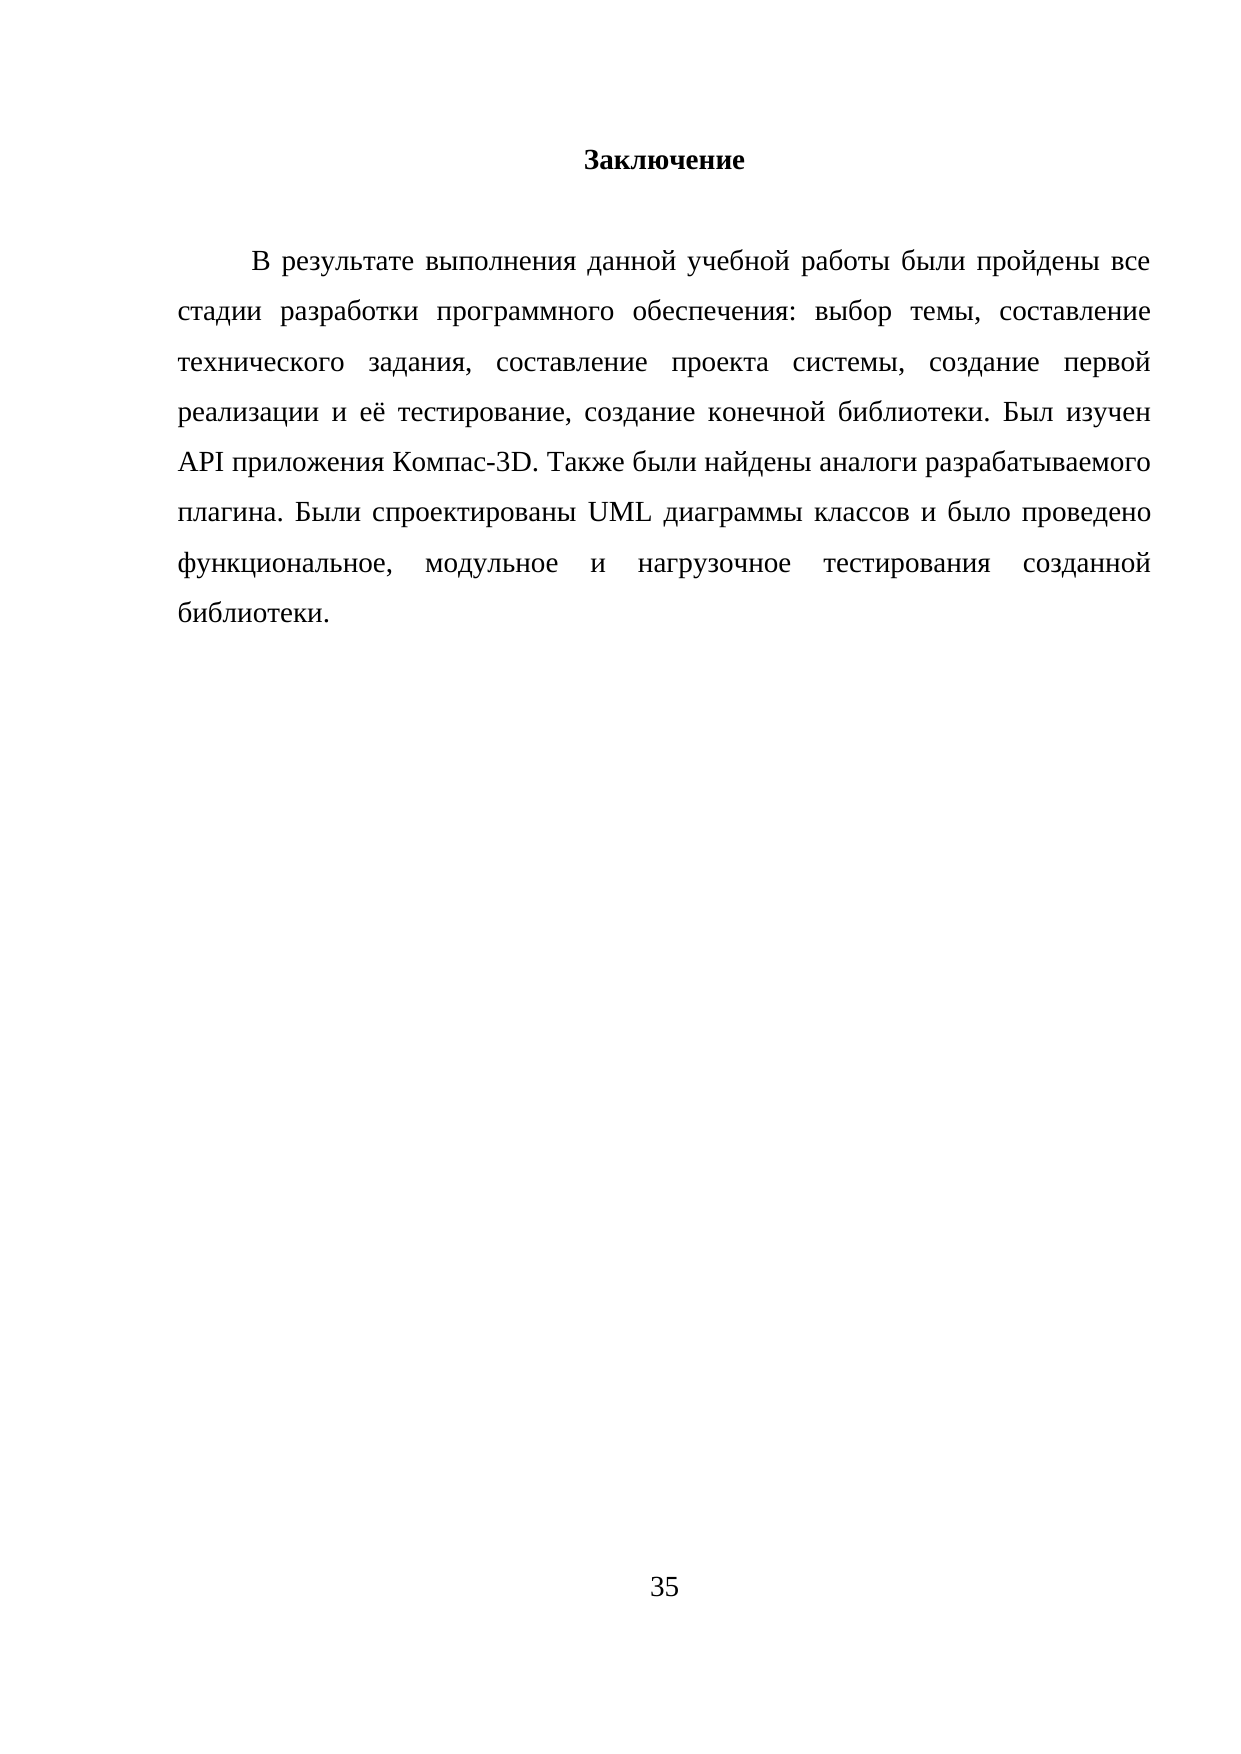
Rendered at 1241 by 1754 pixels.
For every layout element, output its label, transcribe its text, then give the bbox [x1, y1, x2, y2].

subtitle Заключение [177, 142, 1152, 176]
text В результате выполнения данной учебной работы были пройдены все стадии разработки программного обеспечения: выбор темы, составление технического задания, составление проекта системы, создание первой реализации и её тестирование, создание конечной библиотеки. Был изучен API приложения Компас-3D. Также были найдены аналоги разрабатываемого плагина. Были спроектированы UML диаграммы классов и было проведено функциональное, модульное и нагрузочное тестирования созданной библиотеки. [177, 243, 1152, 629]
